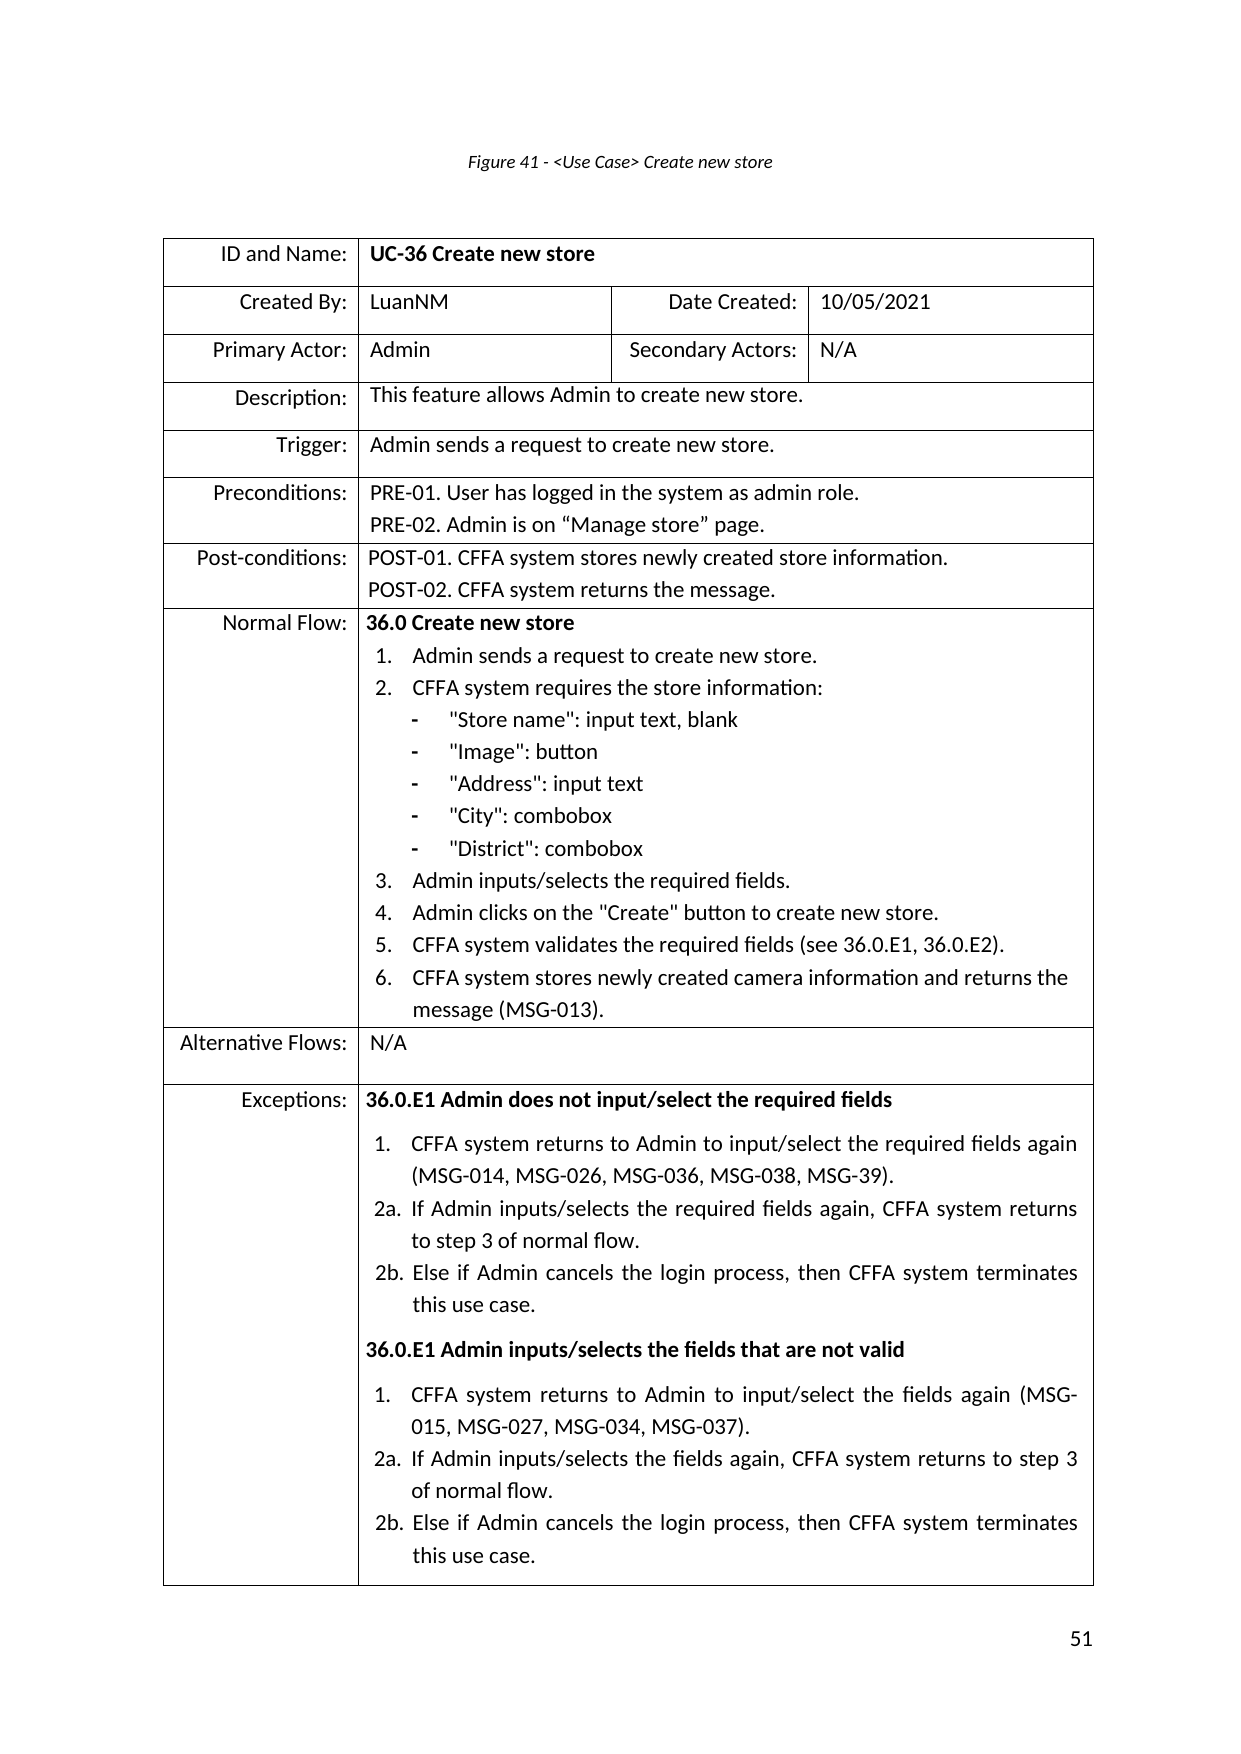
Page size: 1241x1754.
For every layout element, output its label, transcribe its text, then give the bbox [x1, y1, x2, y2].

table_cell 10/05/2021 [809, 287, 1093, 334]
table_cell Primary Actor: [164, 335, 358, 382]
table_cell This feature allows Admin to create new store. [359, 383, 1093, 429]
table_cell PRE-01. User has logged in the system as admin role. PRE-02. Admin is on “Manage store” page. [359, 478, 1093, 542]
text Figure 41 - <Use Case> Create new store [150, 150, 1093, 173]
table_header UC-36 Create new store [359, 239, 1093, 286]
table_cell Admin [359, 335, 611, 382]
table_header ID and Name: [164, 239, 358, 286]
table_cell Post-conditions: [164, 544, 358, 607]
table_cell Normal Flow: [164, 609, 358, 1027]
table_cell POST-01. CFFA system stores newly created store information. POST-02. CFFA system returns the message. [359, 544, 1093, 607]
table_cell Date Created: [612, 287, 808, 334]
table_cell Preconditions: [164, 478, 358, 542]
table_cell Description: [164, 383, 358, 429]
table_cell N/A [359, 1028, 1093, 1084]
table_cell Created By: [164, 287, 358, 334]
table_cell 36.0 Create new store Admin sends a request to create new store. CFFA system requires the store information: "Store name": input text, blank "Image": button "Address": input text "City": combobox "District": combobox Admin inputs/selects the required fields. Admin clicks on the "Create" button to create new store. CFFA system validates the required fields (see 36.0.E1, 36.0.E2). CFFA system stores newly created camera information and returns the message (MSG-013). [359, 609, 1093, 1027]
table_cell Trigger: [164, 431, 358, 477]
table_cell N/A [809, 335, 1093, 382]
table_cell Admin sends a request to create new store. [359, 431, 1093, 477]
table_cell LuanNM [359, 287, 611, 334]
table_cell Exceptions: [164, 1085, 358, 1585]
table_cell 36.0.E1 Admin does not input/select the required fields CFFA system returns to Admin to input/select the required fields again (MSG-014, MSG-026, MSG-036, MSG-038, MSG-39). If Admin inputs/selects the required fields again, CFFA system returns to step 3 of normal flow. Else if Admin cancels the login process, then CFFA system terminates this use case. 36.0.E1 Admin inputs/selects the fields that are not valid CFFA system returns to Admin to input/select the fields again (MSG-015, MSG-027, MSG-034, MSG-037). If Admin inputs/selects the fields again, CFFA system returns to step 3 of normal flow. Else if Admin cancels the login process, then CFFA system terminates this use case. [359, 1085, 1093, 1585]
table_cell Secondary Actors: [612, 335, 808, 382]
table_cell Alternative Flows: [164, 1028, 358, 1084]
